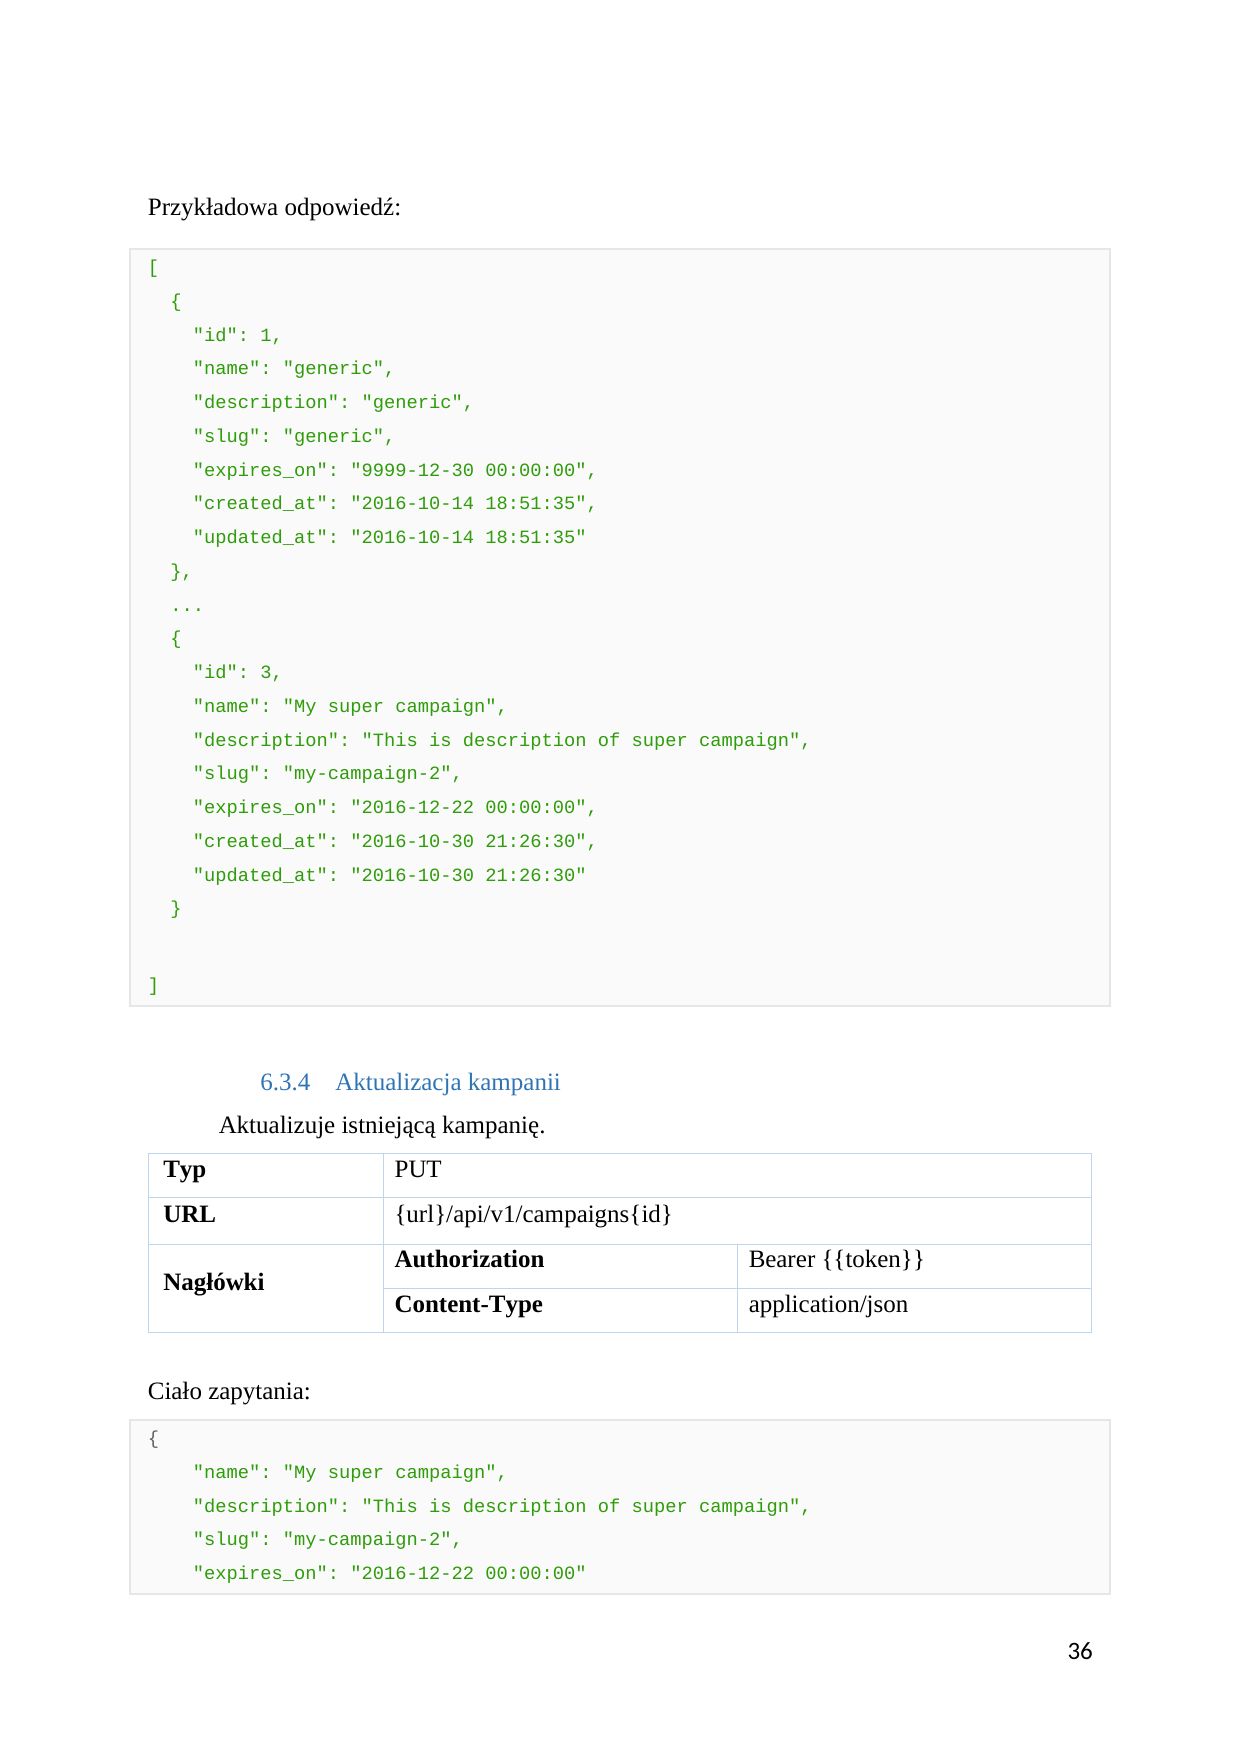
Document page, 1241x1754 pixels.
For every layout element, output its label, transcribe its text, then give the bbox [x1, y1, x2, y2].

text "updated_at": "2016-10-30 21:26:30" [131, 855, 1109, 887]
text "description": "generic", [131, 383, 1109, 414]
text "expires_on": "2016-12-22 00:00:00" [131, 1554, 1109, 1593]
table_cell Content-Type [384, 1289, 737, 1332]
text "updated_at": "2016-10-14 18:51:35" [131, 518, 1109, 549]
text "description": "This is description of super campaign", [131, 720, 1109, 752]
table_cell URL [149, 1198, 383, 1243]
text "id": 1, [131, 315, 1109, 347]
text "name": "generic", [131, 349, 1109, 380]
text { [131, 1421, 1109, 1450]
text "slug": "my-campaign-2", [131, 1520, 1109, 1551]
text [ [131, 250, 1109, 279]
text Przykładowa odpowiedź: [148, 192, 1093, 221]
text ] [131, 966, 1109, 1005]
text Ciało zapytania: [148, 1376, 1093, 1404]
table_header Typ [149, 1154, 383, 1197]
table_cell Bearer {{token}} [738, 1245, 1091, 1288]
text { [131, 282, 1109, 313]
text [131, 1486, 1109, 1518]
subtitle Aktualizacja kampanii [260, 1067, 1093, 1096]
table_cell Nagłówki [149, 1245, 383, 1332]
table_cell {url}/api/v1/campaigns{id} [384, 1198, 1091, 1243]
table_cell Authorization [384, 1245, 737, 1288]
table_cell application/json [738, 1289, 1091, 1332]
text "expires_on": "9999-12-30 00:00:00", [131, 450, 1109, 482]
text "expires_on": "2016-12-22 00:00:00", [131, 788, 1109, 819]
text Aktualizuje istniejącą kampanię. [148, 1110, 1093, 1139]
text "name": "My super campaign", [131, 687, 1109, 718]
text "slug": "generic", [131, 417, 1109, 448]
text }, [131, 552, 1109, 583]
text "created_at": "2016-10-30 21:26:30", [131, 822, 1109, 853]
text "created_at": "2016-10-14 18:51:35", [131, 484, 1109, 515]
text "slug": "my-campaign-2", [131, 754, 1109, 785]
text } [131, 889, 1109, 920]
text { [131, 619, 1109, 650]
text "id": 3, [131, 653, 1109, 684]
table_header PUT [384, 1154, 1091, 1197]
text "name": "My super campaign", [131, 1453, 1109, 1484]
text ... [131, 585, 1109, 617]
